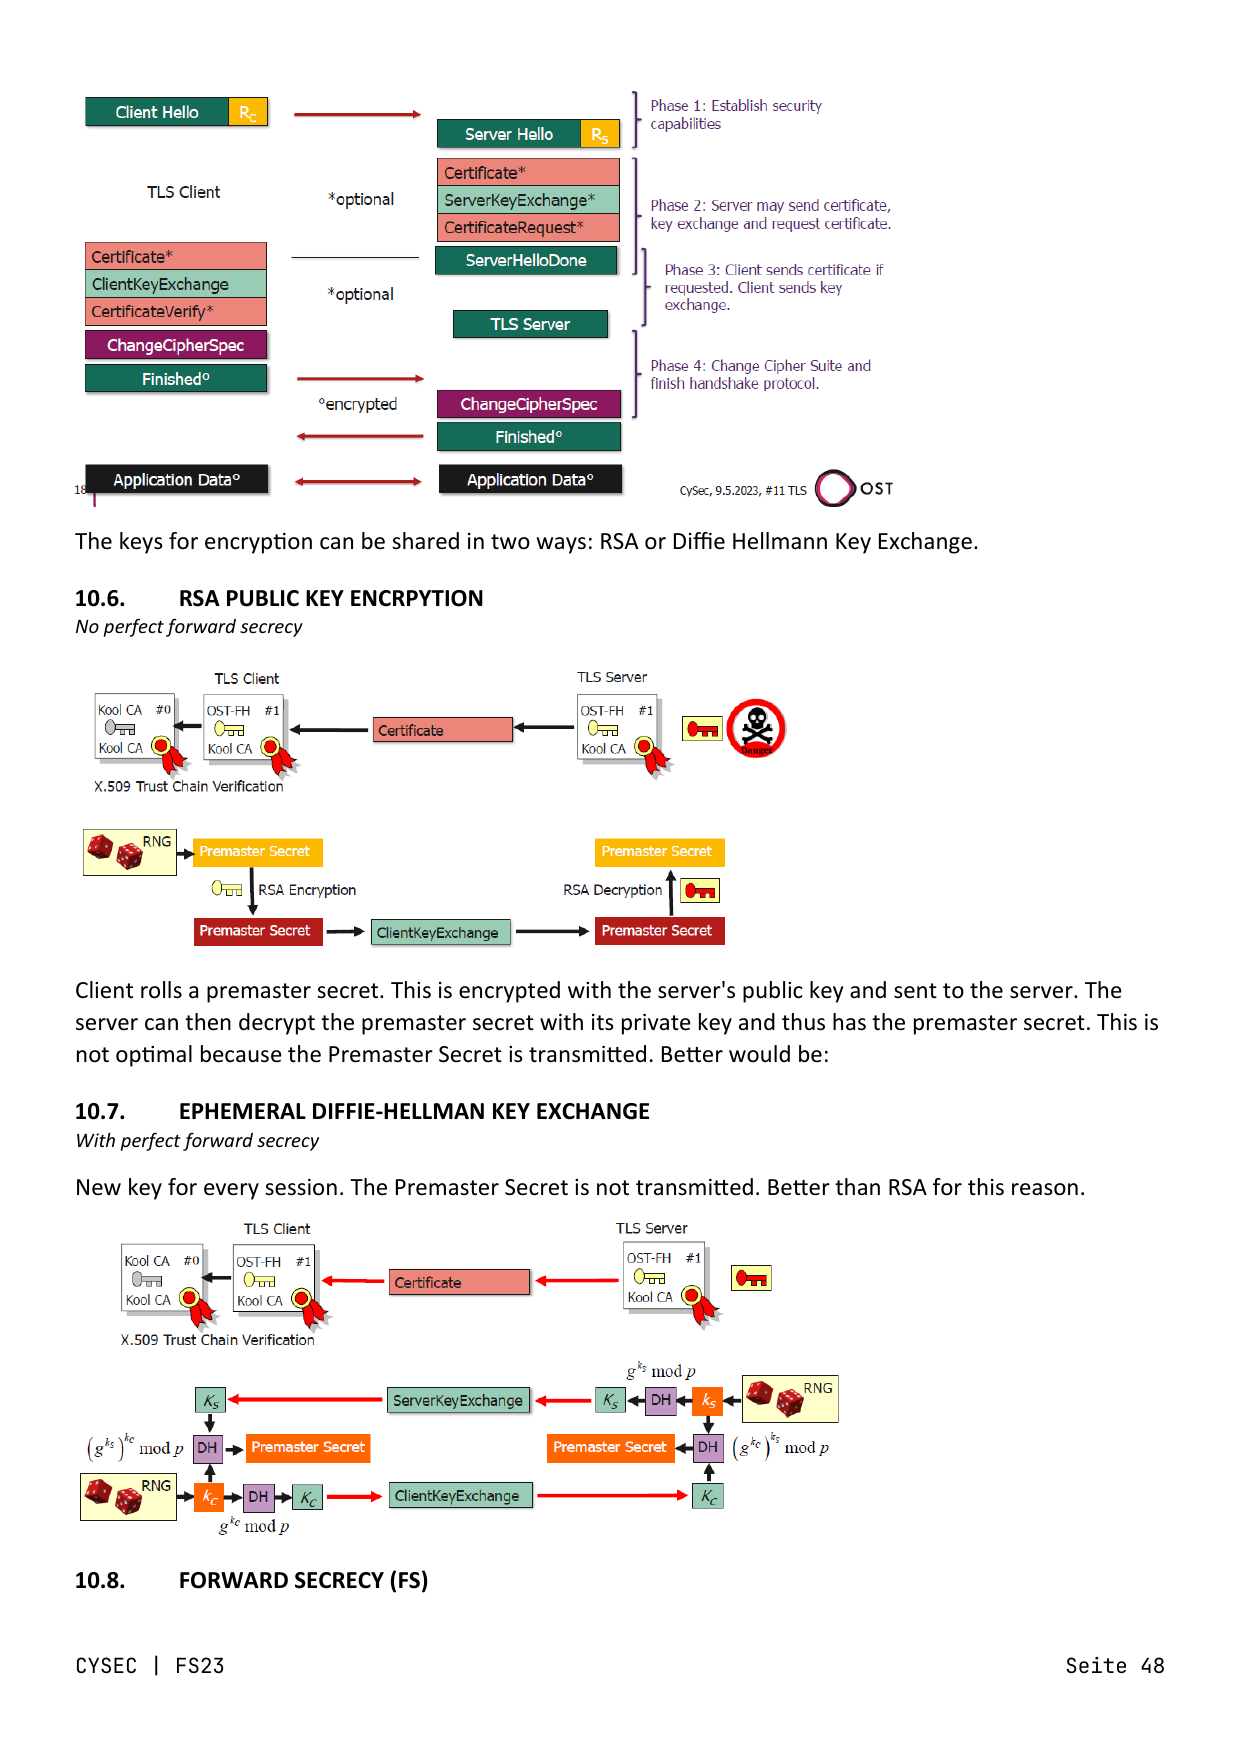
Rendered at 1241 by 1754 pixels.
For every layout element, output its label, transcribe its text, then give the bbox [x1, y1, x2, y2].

text Client rolls a premaster secret. This is encrypted with the server's public key and sent to the server. The server can then decrypt the premaster secret with its private key and thus has the premaster secret. This is not optimal because the Premaster Secret is transmitted. Better would be: [75, 974, 1165, 1069]
text No perfect forward secrecy [75, 614, 1165, 639]
text The keys for encryption can be shared in two ways: RSA or Diffie Hellmann Key Exchange. [75, 525, 1165, 555]
text New key for every session. The Premaster Secret is not transmitted. Better than RSA for this reason. [75, 1171, 1165, 1201]
picture [75, 75, 901, 507]
text With perfect forward secrecy [75, 1127, 1165, 1153]
picture [75, 657, 793, 957]
subtitle Forward Secrecy (FS) [74, 1564, 1165, 1595]
picture [75, 1219, 848, 1538]
subtitle Ephemeral Diffie-Hellman Key Exchange [74, 1096, 1165, 1126]
subtitle RSA Public Key Encrpytion [74, 582, 1165, 612]
